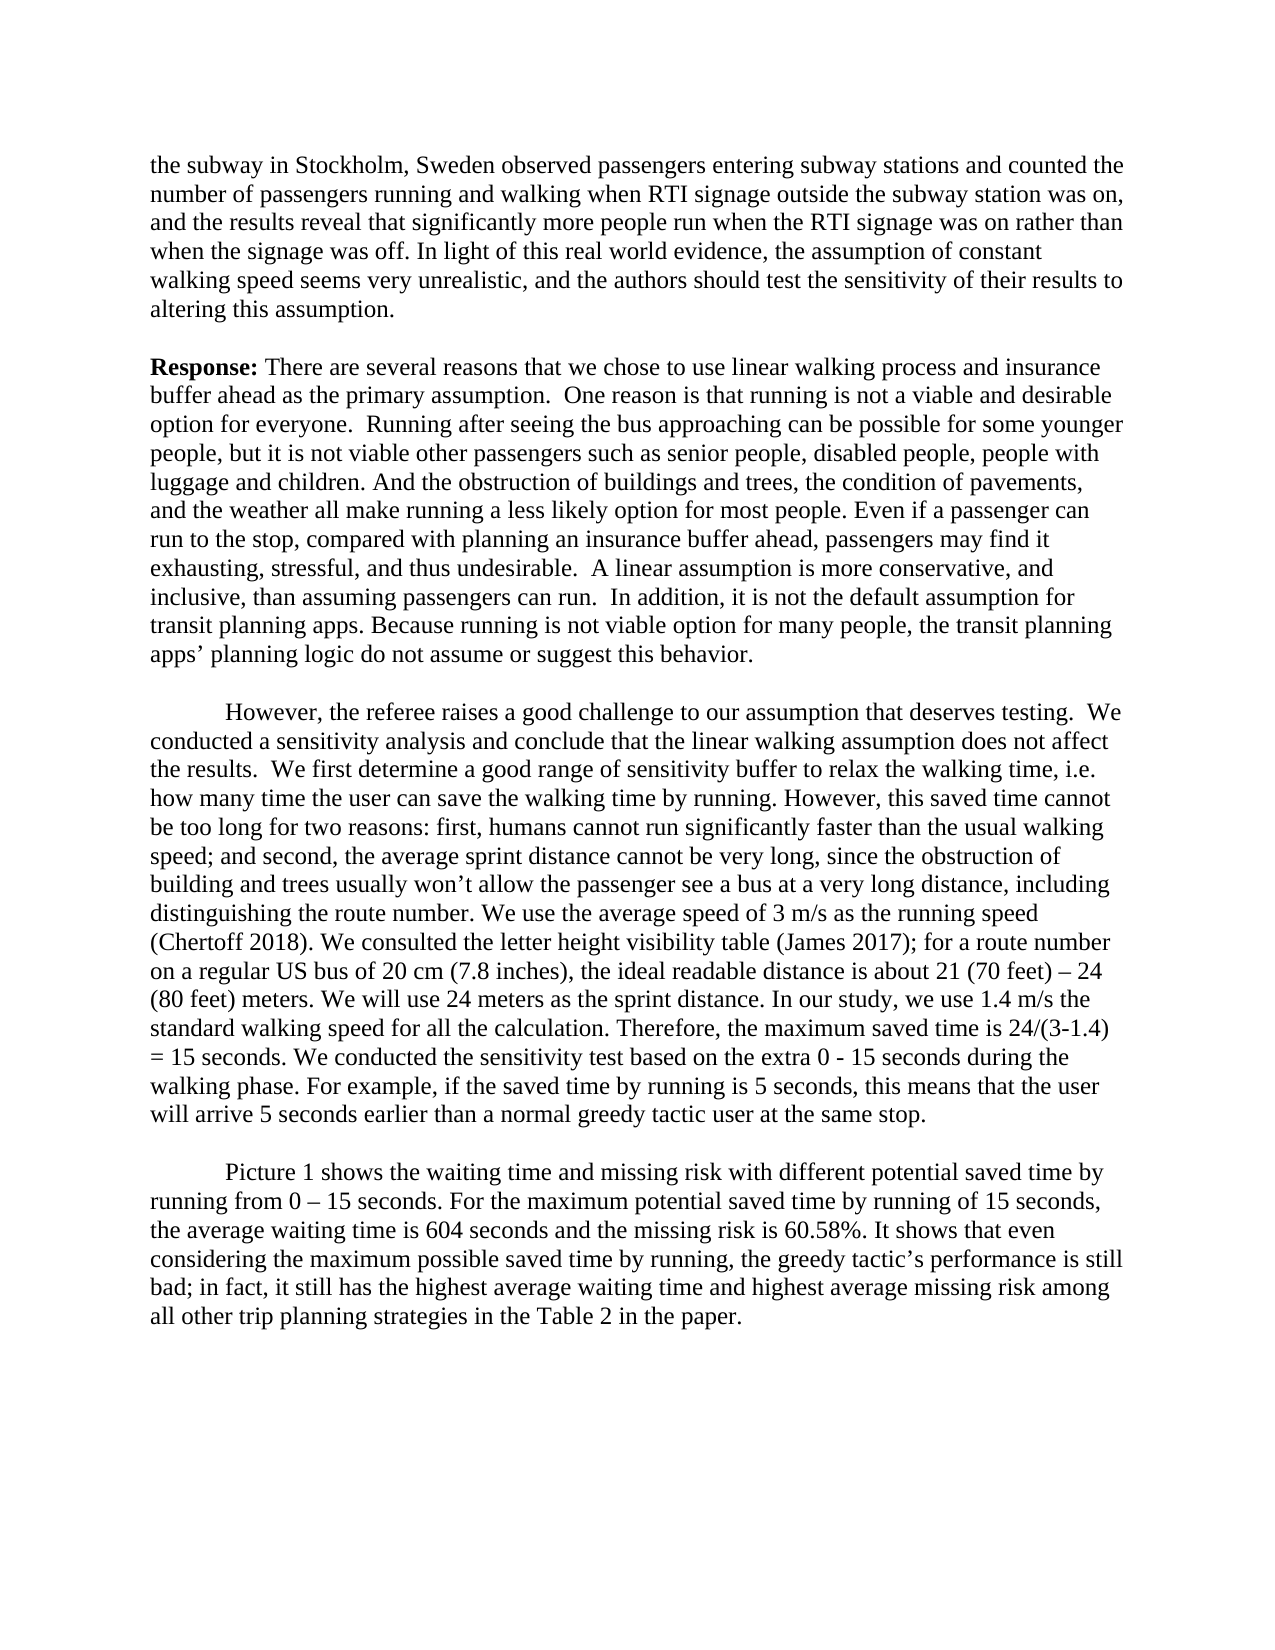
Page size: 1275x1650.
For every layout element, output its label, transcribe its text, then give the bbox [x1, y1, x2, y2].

text However, the referee raises a good challenge to our assumption that deserves testing. We conducted a sensitivity analysis and conclude that the linear walking assumption does not affect the results. We first determine a good range of sensitivity buffer to relax the walking time, i.e. how many time the user can save the walking time by running. However, this saved time cannot be too long for two reasons: first, humans cannot run significantly faster than the usual walking speed; and second, the average sprint distance cannot be very long, since the obstruction of building and trees usually won’t allow the passenger see a bus at a very long distance, including distinguishing the route number. We use the average speed of 3 m/s as the running speed (Chertoff 2018). We consulted the letter height visibility table (James 2017); for a route number on a regular US bus of 20 cm (7.8 inches), the ideal readable distance is about 21 (70 feet) – 24 (80 feet) meters. We will use 24 meters as the sprint distance. In our study, we use 1.4 m/s the standard walking speed for all the calculation. Therefore, the maximum saved time is 24/(3-1.4) = 15 seconds. We conducted the sensitivity test based on the extra 0 - 15 seconds during the walking phase. For example, if the saved time by running is 5 seconds, this means that the user will arrive 5 seconds earlier than a normal greedy tactic user at the same stop. [150, 697, 1125, 1128]
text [150, 150, 1125, 322]
text Picture 1 shows the waiting time and missing risk with different potential saved time by running from 0 – 15 seconds. For the maximum potential saved time by running of 15 seconds, the average waiting time is 604 seconds and the missing risk is 60.58%. It shows that even considering the maximum possible saved time by running, the greedy tactic’s performance is still bad; in fact, it still has the highest average waiting time and highest average missing risk among all other trip planning strategies in the Table 2 in the paper. [150, 1157, 1125, 1330]
text Response: There are several reasons that we chose to use linear walking process and insurance buffer ahead as the primary assumption. One reason is that running is not a viable and desirable option for everyone. Running after seeing the bus approaching can be possible for some younger people, but it is not viable other passengers such as senior people, disabled people, people with luggage and children. And the obstruction of buildings and trees, the condition of pavements, and the weather all make running a less likely option for most people. Even if a passenger can run to the stop, compared with planning an insurance buffer ahead, passengers may find it exhausting, stressful, and thus undesirable. A linear assumption is more conservative, and inclusive, than assuming passengers can run. In addition, it is not the default assumption for transit planning apps. Because running is not viable option for many people, the transit planning apps’ planning logic do not assume or suggest this behavior. [150, 352, 1125, 668]
